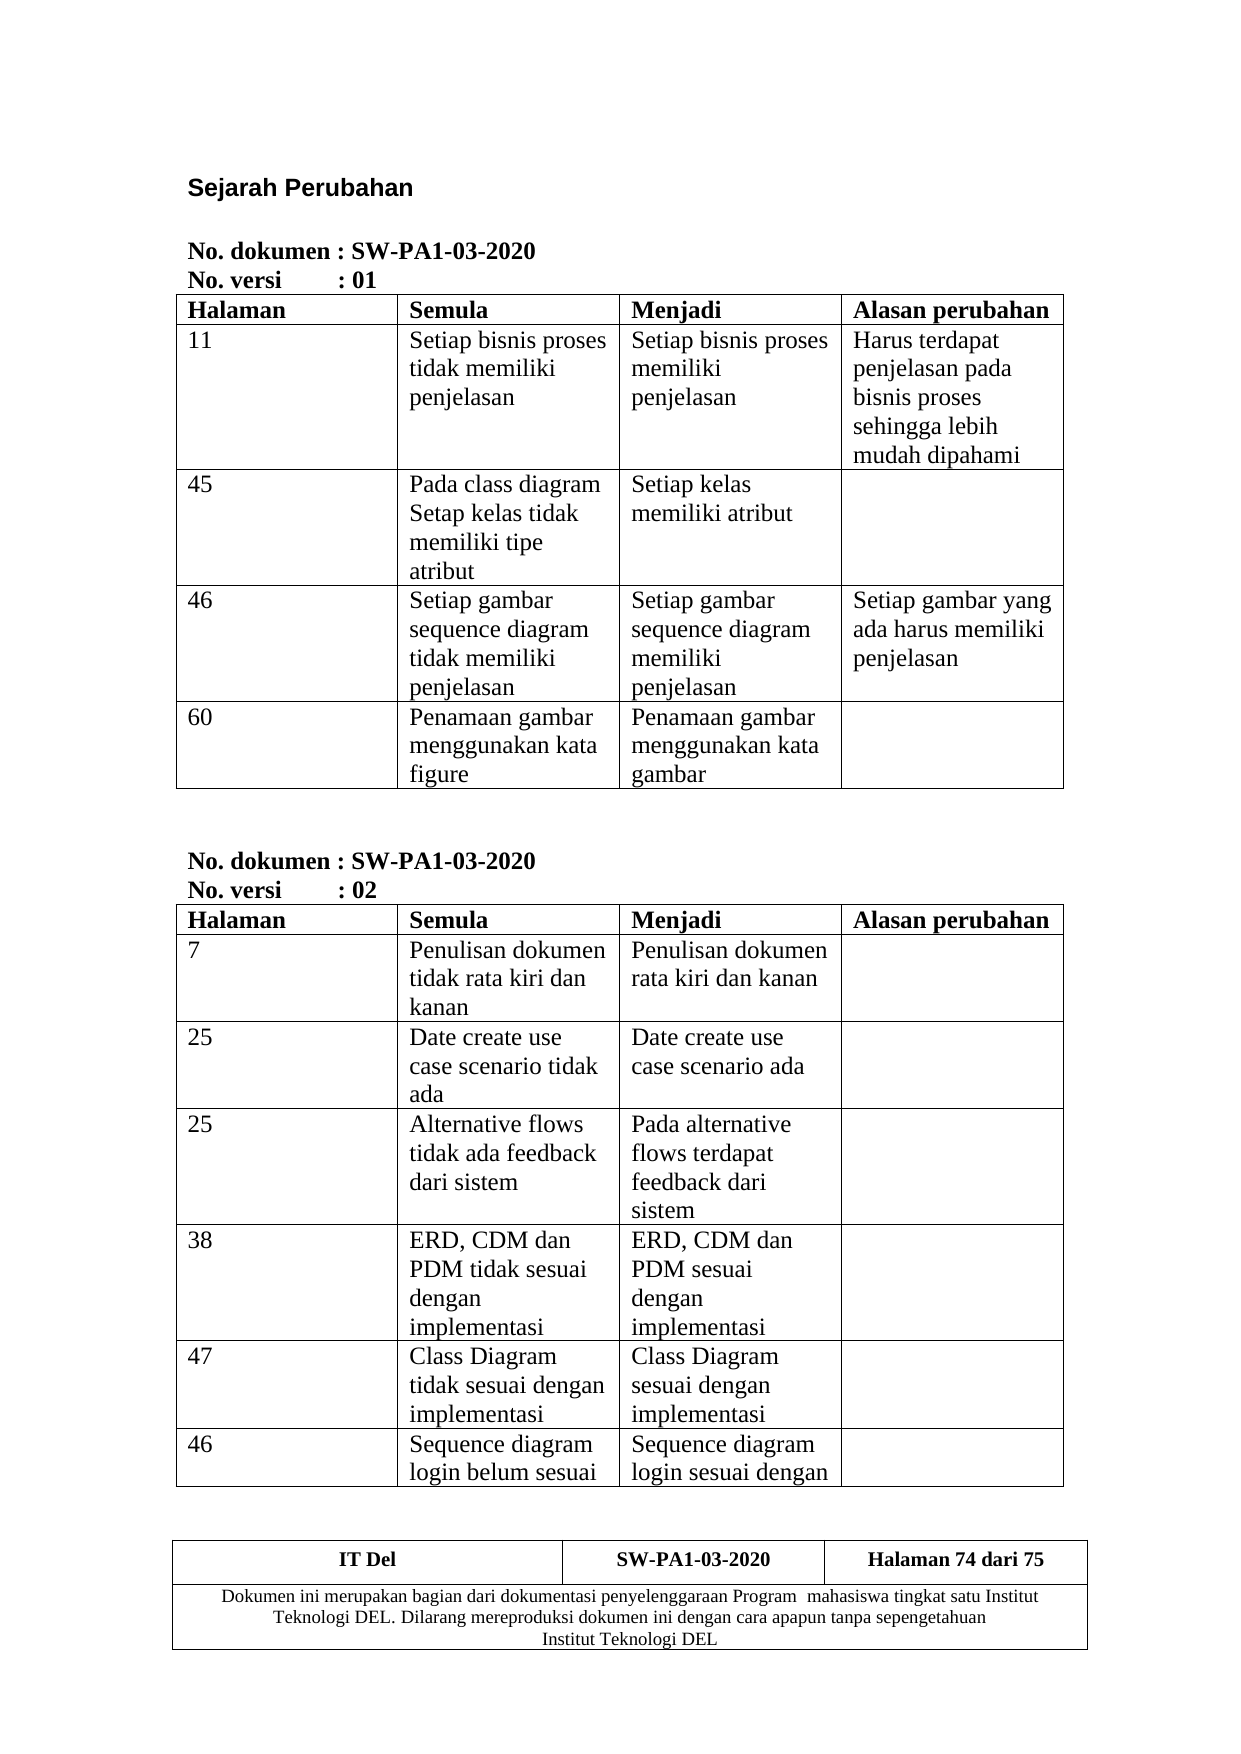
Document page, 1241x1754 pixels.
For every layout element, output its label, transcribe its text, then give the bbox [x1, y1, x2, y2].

table_header Semula [398, 905, 619, 934]
table_cell Setiap gambar sequence diagram tidak memiliki penjelasan [398, 586, 619, 701]
table_header Alasan perubahan [842, 905, 1063, 934]
table_cell Penamaan gambar menggunakan kata figure [398, 702, 619, 788]
table_cell [842, 1225, 1063, 1340]
table_cell Date create use case scenario tidak ada [398, 1022, 619, 1108]
text No. versi : 01 [187, 265, 1092, 294]
table_header Alasan perubahan [842, 295, 1063, 324]
table_cell [842, 935, 1063, 1021]
text No. dokumen : SW-PA1-03-2020 [187, 846, 1092, 875]
table_cell 38 [177, 1225, 397, 1340]
table_cell Class Diagram sesuai dengan implementasi [620, 1341, 841, 1428]
table_cell 60 [177, 702, 397, 788]
table_cell 47 [177, 1341, 397, 1428]
table_cell Alternative flows tidak ada feedback dari sistem [398, 1109, 619, 1224]
table_cell Harus terdapat penjelasan pada bisnis proses sehingga lebih mudah dipahami [842, 325, 1063, 468]
table_cell 46 [177, 586, 397, 701]
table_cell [398, 1429, 619, 1486]
table_cell ERD, CDM dan PDM tidak sesuai dengan implementasi [398, 1225, 619, 1340]
table_cell 46 [177, 1429, 397, 1486]
table_cell Penamaan gambar menggunakan kata gambar [620, 702, 841, 788]
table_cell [620, 1429, 841, 1486]
table_cell Setiap kelas memiliki atribut [620, 470, 841, 584]
table_cell [842, 470, 1063, 584]
table_header Halaman [177, 905, 397, 934]
table_cell [842, 702, 1063, 788]
table_cell Setiap gambar sequence diagram memiliki penjelasan [620, 586, 841, 701]
table_header Halaman [177, 295, 397, 324]
table_cell 25 [177, 1109, 397, 1224]
text No. dokumen : SW-PA1-03-2020 [187, 236, 1092, 265]
table_cell [842, 1022, 1063, 1108]
table_header Menjadi [620, 905, 841, 934]
table_cell Pada alternative flows terdapat feedback dari sistem [620, 1109, 841, 1224]
table_cell Date create use case scenario ada [620, 1022, 841, 1108]
table_header Menjadi [620, 295, 841, 324]
table_cell Setiap gambar yang ada harus memiliki penjelasan [842, 586, 1063, 701]
table_cell 11 [177, 325, 397, 468]
table_header Semula [398, 295, 619, 324]
subtitle Sejarah Perubahan [187, 173, 1092, 201]
table_cell [842, 1429, 1063, 1486]
table_cell Setiap bisnis proses tidak memiliki penjelasan [398, 325, 619, 468]
table_cell [842, 1341, 1063, 1428]
table_cell 7 [177, 935, 397, 1021]
table_cell Penulisan dokumen tidak rata kiri dan kanan [398, 935, 619, 1021]
table_cell Penulisan dokumen rata kiri dan kanan [620, 935, 841, 1021]
text No. versi : 02 [187, 875, 1092, 904]
table_cell ERD, CDM dan PDM sesuai dengan implementasi [620, 1225, 841, 1340]
table_cell Class Diagram tidak sesuai dengan implementasi [398, 1341, 619, 1428]
table_cell Pada class diagram Setap kelas tidak memiliki tipe atribut [398, 470, 619, 584]
table_cell Setiap bisnis proses memiliki penjelasan [620, 325, 841, 468]
table_cell 45 [177, 470, 397, 584]
table_cell 25 [177, 1022, 397, 1108]
table_cell [842, 1109, 1063, 1224]
